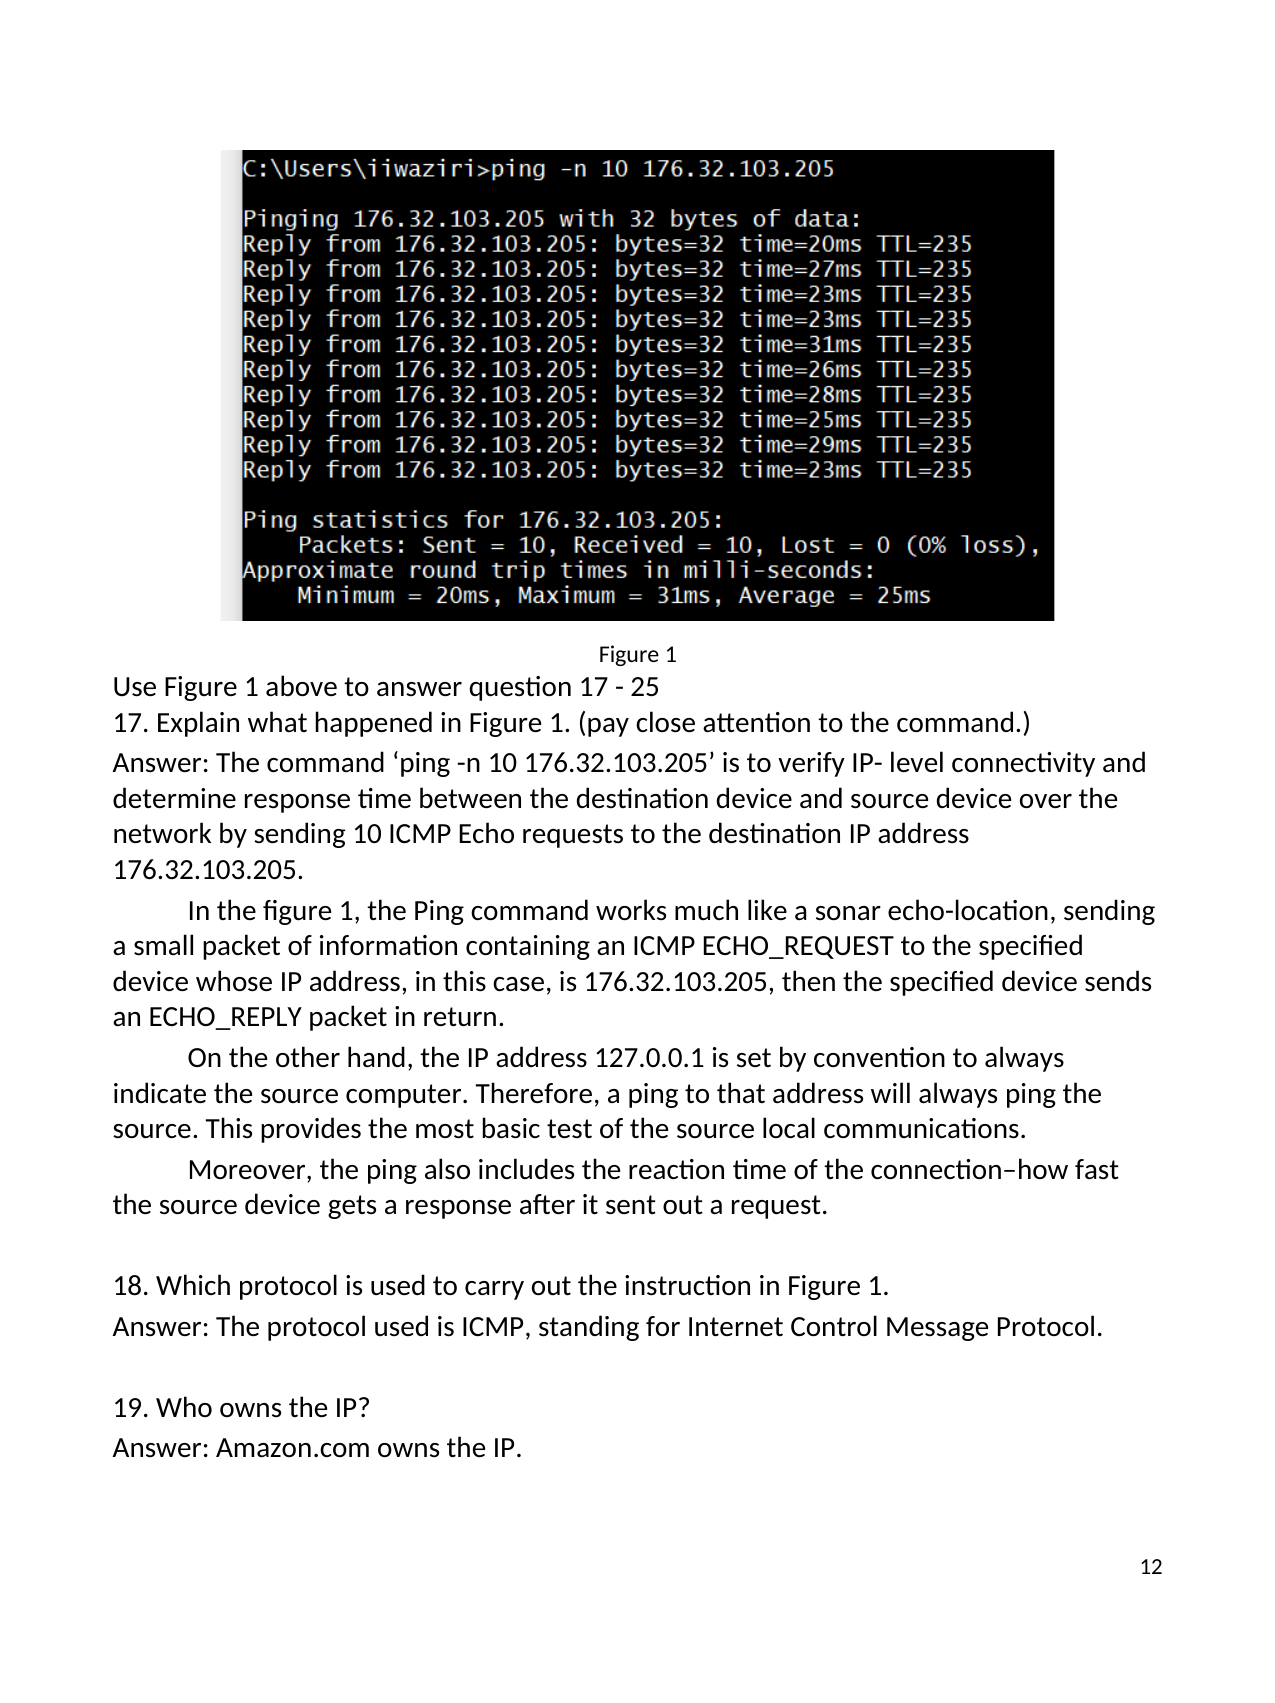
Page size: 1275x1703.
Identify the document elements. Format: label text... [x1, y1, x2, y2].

text Answer: Amazon.com owns the IP. [112, 1429, 1162, 1465]
text 19. Who owns the IP? [112, 1389, 1162, 1425]
text Use Figure 1 above to answer question 17 - 25 [112, 668, 1162, 704]
text Moreover, the ping also includes the reaction time of the connection–how fast the source device gets a response after it sent out a request. [112, 1151, 1162, 1222]
text On the other hand, the IP address 127.0.0.1 is set by convention to always indicate the source computer. Therefore, a ping to that address will always ping the source. This provides the most basic test of the source local communications. [112, 1039, 1162, 1146]
text Figure 1 [112, 639, 1162, 668]
text Answer: The protocol used is ICMP, standing for Internet Control Message Protocol. [112, 1308, 1162, 1344]
text 17. Explain what happened in Figure 1. (pay close attention to the command.) [112, 704, 1162, 739]
text In the figure 1, the Ping command works much like a sonar echo-location, sending a small packet of information containing an ICMP ECHO_REQUEST to the specified device whose IP address, in this case, is 176.32.103.205, then the specified device sends an ECHO_REPLY packet in return. [112, 892, 1162, 1034]
text 18. Which protocol is used to carry out the instruction in Figure 1. [112, 1267, 1162, 1303]
text Answer: The command ‘ping -n 10 176.32.103.205’ is to verify IP- level connectivity and determine response time between the destination device and source device over the network by sending 10 ICMP Echo requests to the destination IP address 176.32.103.205. [112, 744, 1162, 887]
